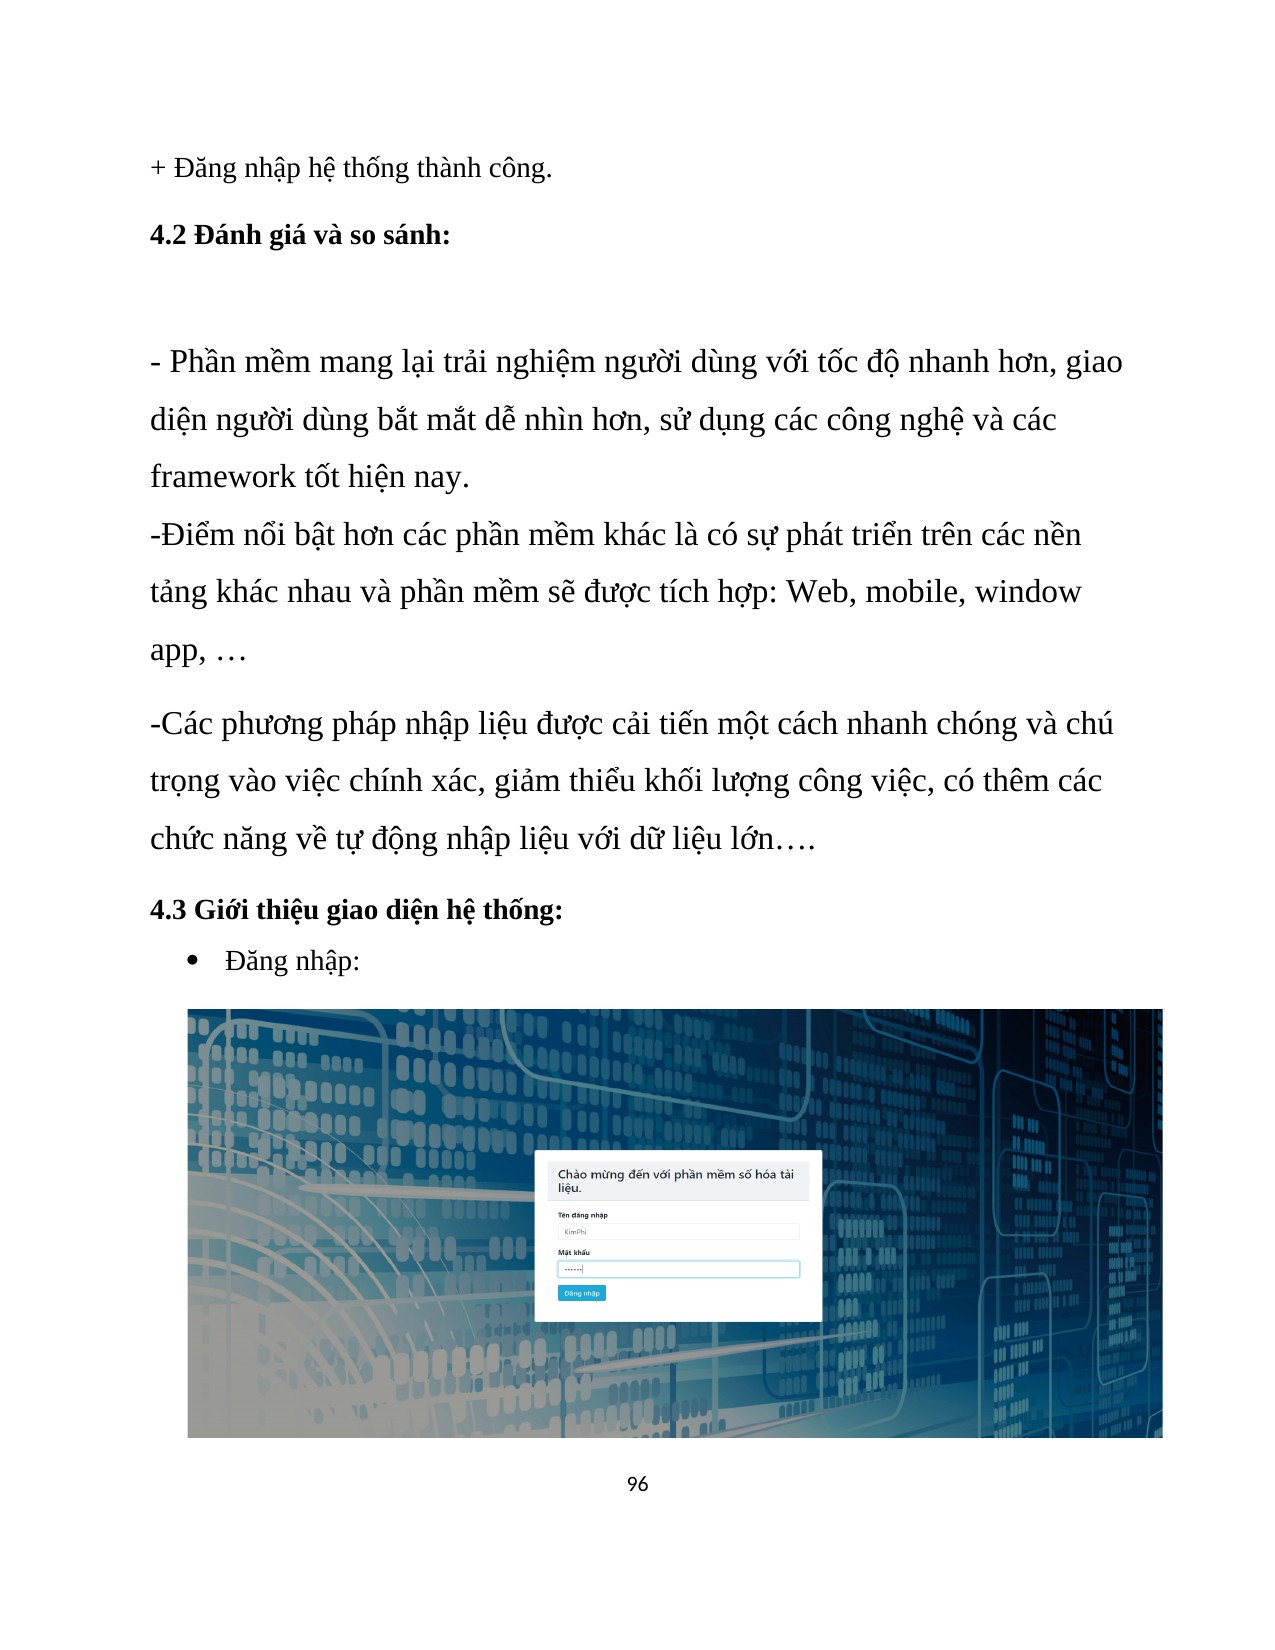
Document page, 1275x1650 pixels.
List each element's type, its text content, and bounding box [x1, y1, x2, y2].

list Đăng nhập: [187, 943, 1125, 976]
picture [414, 1009, 425, 1015]
picture [1100, 1400, 1106, 1407]
text -Các phương pháp nhập liệu được cải tiến một cách nhanh chóng và chú trọng vào việc chính xác, giảm thiểu khối lượng công việc, có thêm các chức năng về tự động nhập liệu với dữ liệu lớn…. [150, 703, 1125, 856]
picture [187, 1009, 1163, 1438]
text - Phần mềm mang lại trải nghiệm người dùng với tốc độ nhanh hơn, giao diện người dùng bắt mắt dễ nhìn hơn, sử dụng các công nghệ và các framework tốt hiện nay. -Điểm nổi bật hơn các phần mềm khác là có sự phát triển trên các nền tảng khác nhau và phần mềm sẽ được tích hợp: Web, mobile, window app, … [150, 341, 1125, 667]
subtitle 4.2 Đánh giá và so sánh: [150, 217, 1125, 251]
subtitle 4.3 Giới thiệu giao diện hệ thống: [150, 892, 1125, 926]
text + Đăng nhập hệ thống thành công. [150, 150, 1125, 183]
